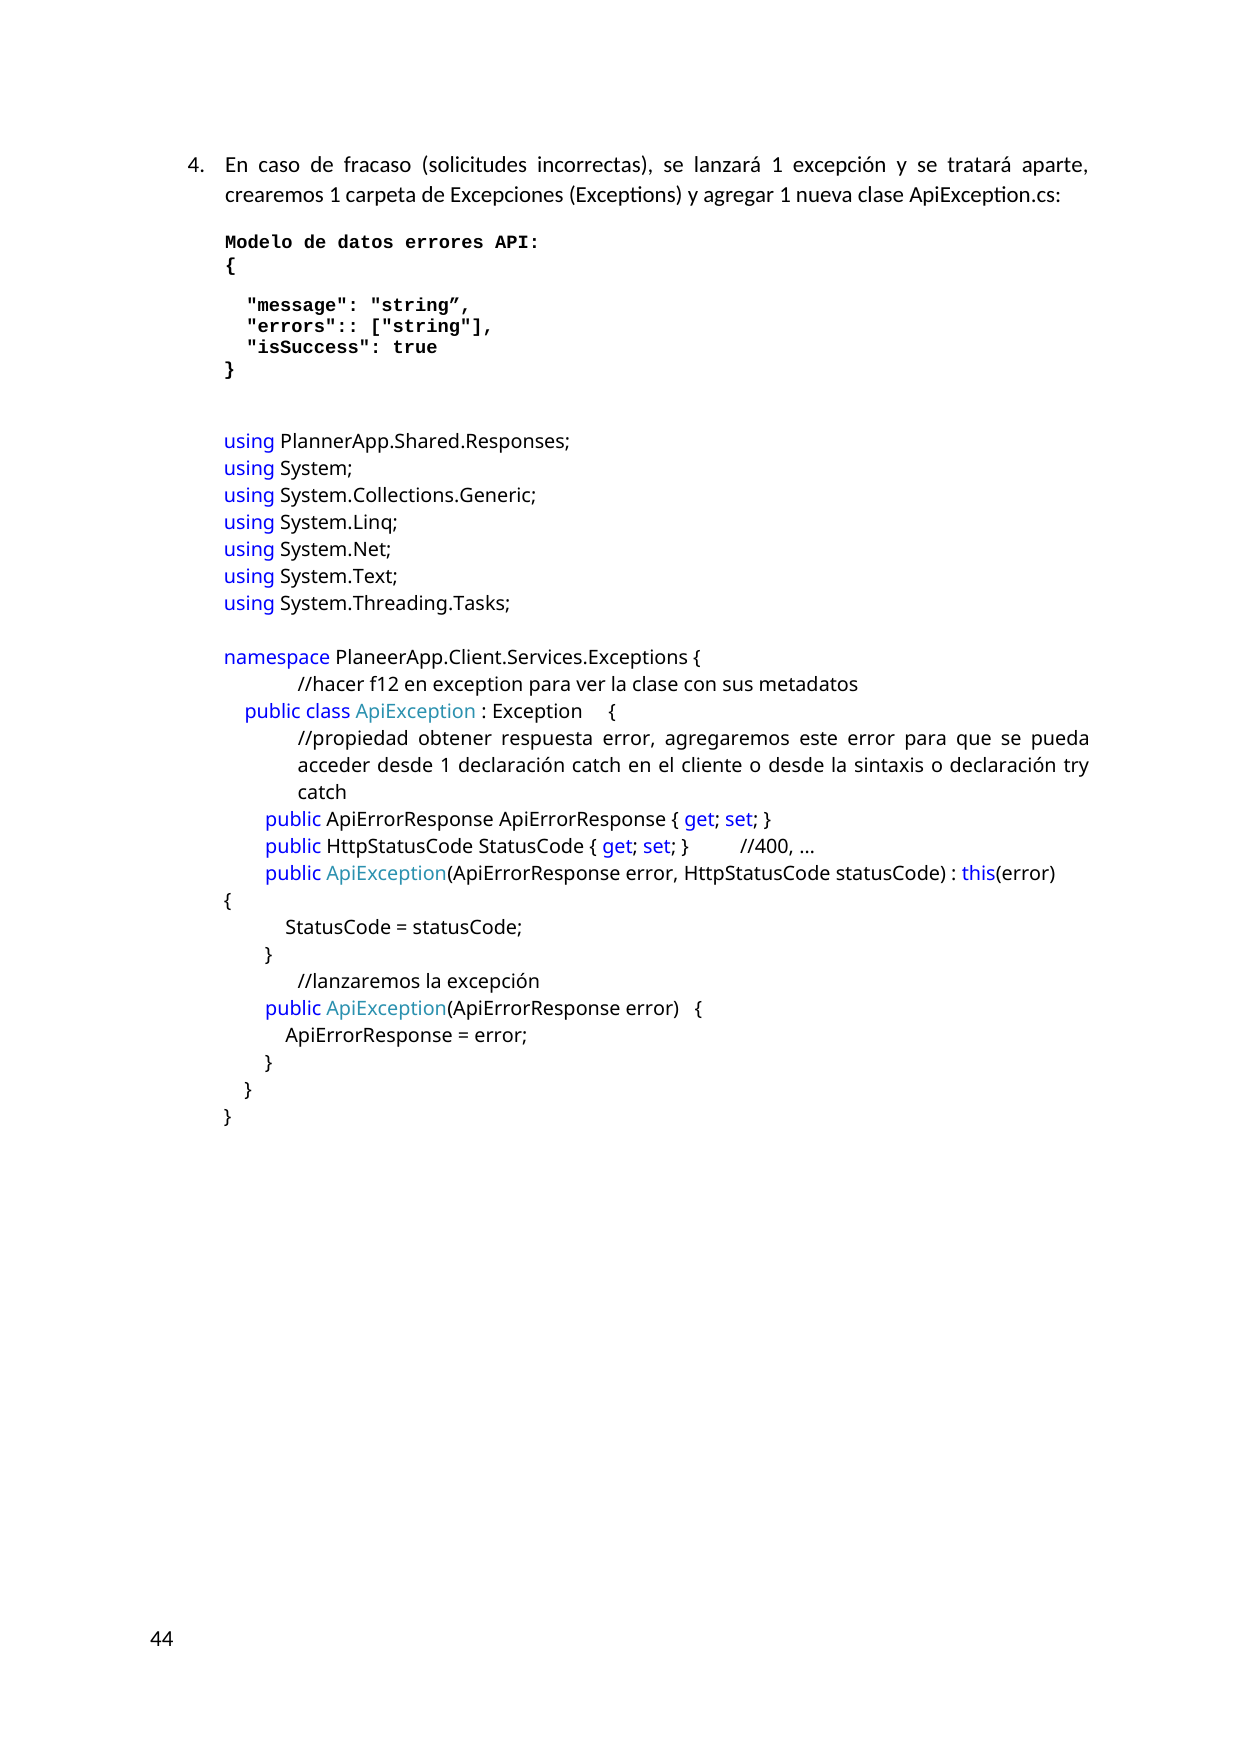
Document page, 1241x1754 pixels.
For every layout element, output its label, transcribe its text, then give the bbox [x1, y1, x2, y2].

text public ApiErrorResponse ApiErrorResponse { get; set; } [224, 805, 1090, 832]
text using System.Linq; [224, 509, 1090, 536]
text using System.Text; [224, 563, 1090, 589]
text } [224, 359, 1090, 381]
text public class ApiException : Exception { [224, 697, 1090, 724]
text ApiErrorResponse = error; [224, 1021, 1090, 1048]
text public HttpStatusCode StatusCode { get; set; } //400, … [224, 832, 1090, 859]
text } [224, 1048, 1090, 1075]
text public ApiException(ApiErrorResponse error, HttpStatusCode statusCode) : this(error) { [224, 859, 1090, 913]
text } [224, 940, 1090, 967]
text //hacer f12 en exception para ver la clase con sus metadatos [224, 671, 1090, 697]
text using System.Net; [224, 536, 1090, 563]
text StatusCode = statusCode; [224, 913, 1090, 940]
text //lanzaremos la excepción [224, 967, 1090, 994]
list { [225, 256, 1090, 277]
text namespace PlaneerApp.Client.Services.Exceptions { [224, 643, 1090, 671]
text using System.Threading.Tasks; [224, 589, 1090, 617]
text "isSuccess": true [224, 338, 1090, 359]
text } [224, 1102, 1090, 1129]
list Modelo de datos errores API: [225, 233, 1090, 254]
text using System.Collections.Generic; [224, 482, 1090, 509]
list En caso de fracaso (solicitudes incorrectas), se lanzará 1 excepción y se tratará aparte, crearemos 1 carpeta de Excepciones (Exceptions) y agregar 1 nueva clase ApiException.cs: [187, 150, 1090, 208]
text public ApiException(ApiErrorResponse error) { [224, 994, 1090, 1021]
text "errors":: ["string"], [224, 317, 1090, 338]
text //propiedad obtener respuesta error, agregaremos este error para que se pueda acceder desde 1 declaración catch en el cliente o desde la sintaxis o declaración try catch [297, 724, 1090, 805]
text using System; [224, 455, 1090, 482]
text using PlannerApp.Shared.Responses; [150, 428, 1090, 455]
text "message": "string”, [224, 296, 1090, 317]
text } [224, 1075, 1090, 1102]
